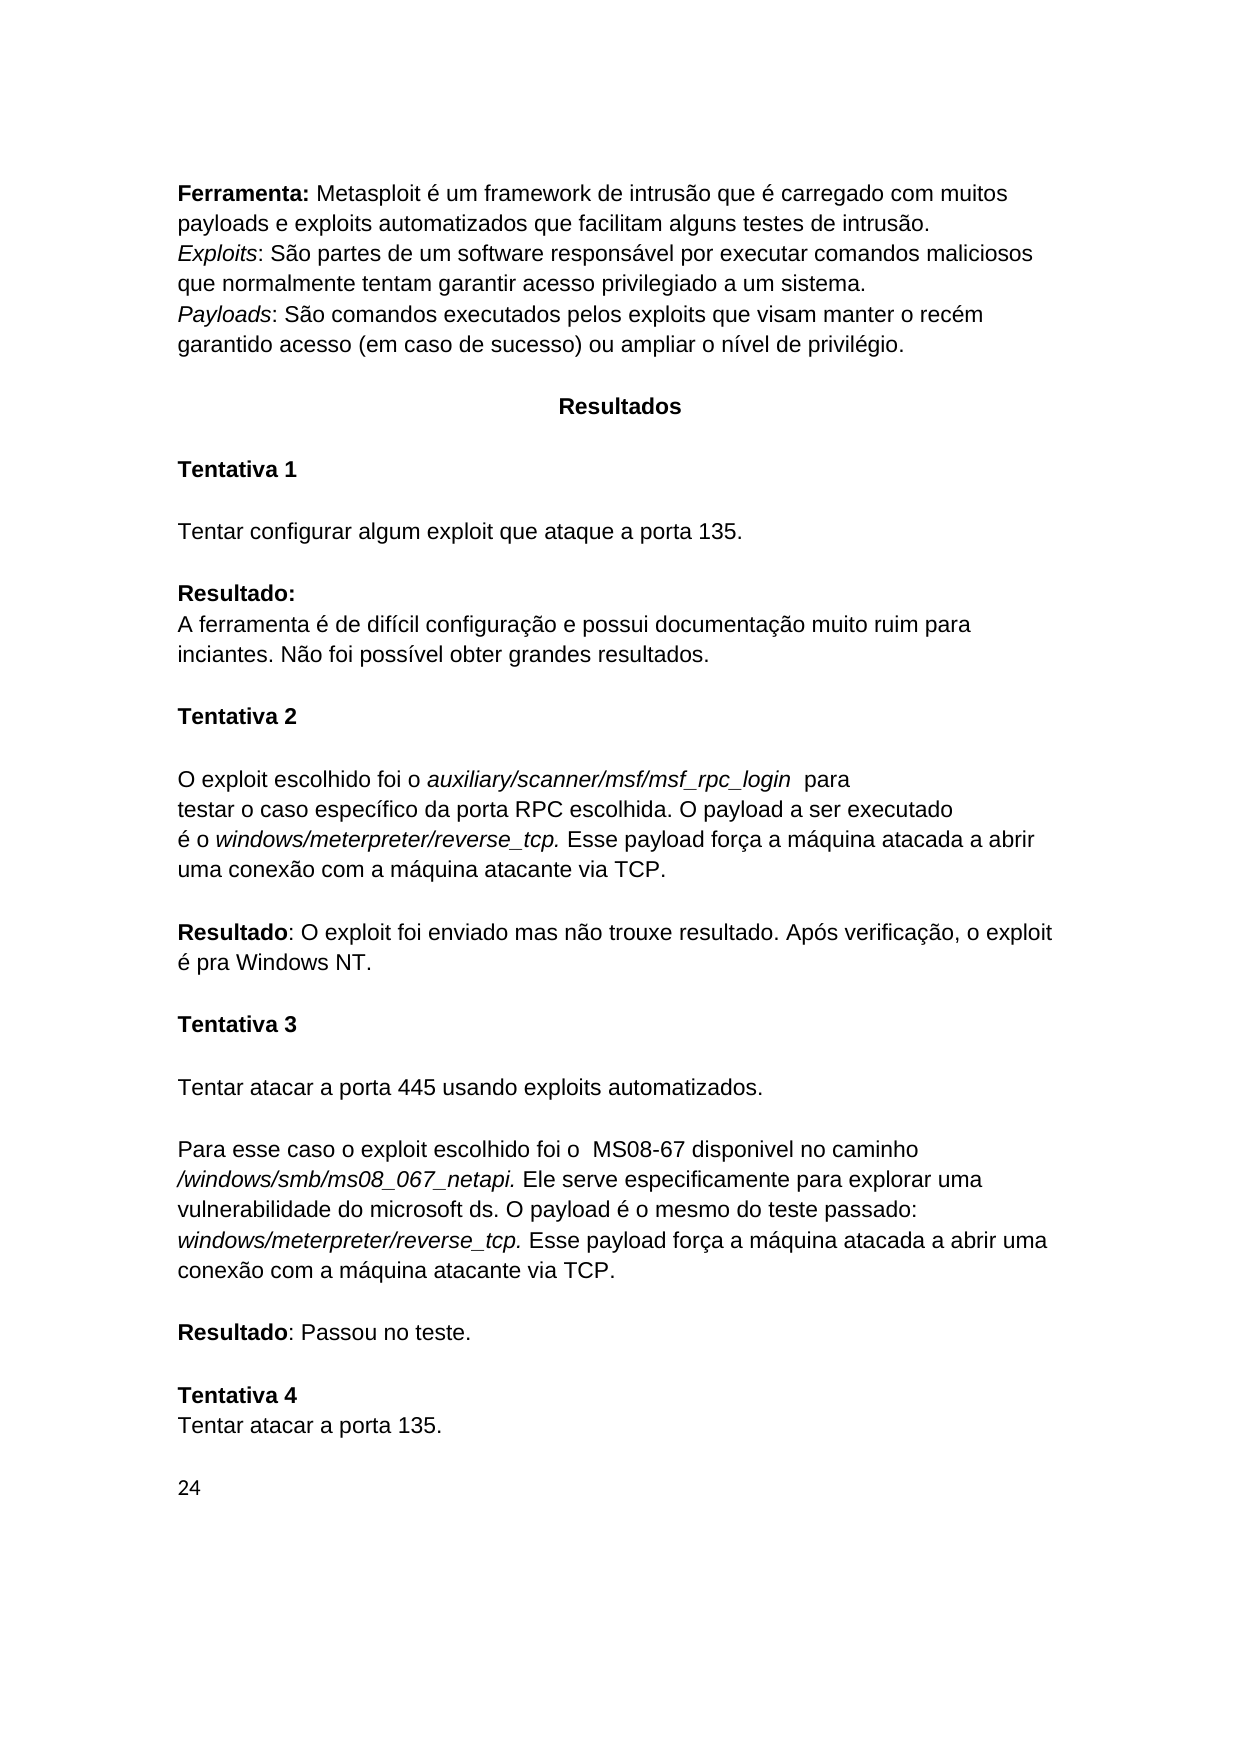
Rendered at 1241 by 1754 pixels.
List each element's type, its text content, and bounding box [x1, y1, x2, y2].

text O exploit escolhido foi o auxiliary/scanner/msf/msf_rpc_login para [177, 766, 1063, 792]
text é o windows/meterpreter/reverse_tcp. Esse payload força a máquina atacada a abrir uma conexão com a máquina atacante via TCP. [177, 826, 1063, 883]
text Tentar atacar a porta 445 usando exploits automatizados. [177, 1074, 1063, 1100]
text Para esse caso o exploit escolhido foi o MS08-67 disponivel no caminho /windows/smb/ms08_067_netapi. Ele serve especificamente para explorar uma vulnerabilidade do microsoft ds. O payload é o mesmo do teste passado: windows/meterpreter/reverse_tcp. Esse payload força a máquina atacada a abrir uma conexão com a máquina atacante via TCP. [177, 1136, 1063, 1283]
text Exploits: São partes de um software responsável por executar comandos maliciosos que normalmente tentam garantir acesso privilegiado a um sistema. [177, 240, 1063, 297]
text testar o caso específico da porta RPC escolhida. O payload a ser executado [177, 796, 1063, 822]
text Ferramenta: Metasploit é um framework de intrusão que é carregado com muitos payloads e exploits automatizados que facilitam alguns testes de intrusão. [177, 180, 1063, 236]
text Resultado: O exploit foi enviado mas não trouxe resultado. Após verificação, o exploit é pra Windows NT. [177, 919, 1063, 975]
text A ferramenta é de difícil configuração e possui documentação muito ruim para inciantes. Não foi possível obter grandes resultados. [177, 611, 1063, 667]
text Payloads: São comandos executados pelos exploits que visam manter o recém garantido acesso (em caso de sucesso) ou ampliar o nível de privilégio. [177, 301, 1063, 357]
text Tentar atacar a porta 135. [177, 1412, 1063, 1438]
text Tentativa 3 [177, 1011, 1063, 1038]
text Tentativa 2 [177, 703, 1063, 729]
text Tentativa 1 [177, 456, 1063, 482]
text Tentar configurar algum exploit que ataque a porta 135. [177, 518, 1063, 544]
text Resultado: Passou no teste. [177, 1319, 1063, 1346]
text Resultados [177, 393, 1063, 419]
text Resultado: [177, 580, 1063, 607]
text Tentativa 4 [177, 1382, 1063, 1408]
